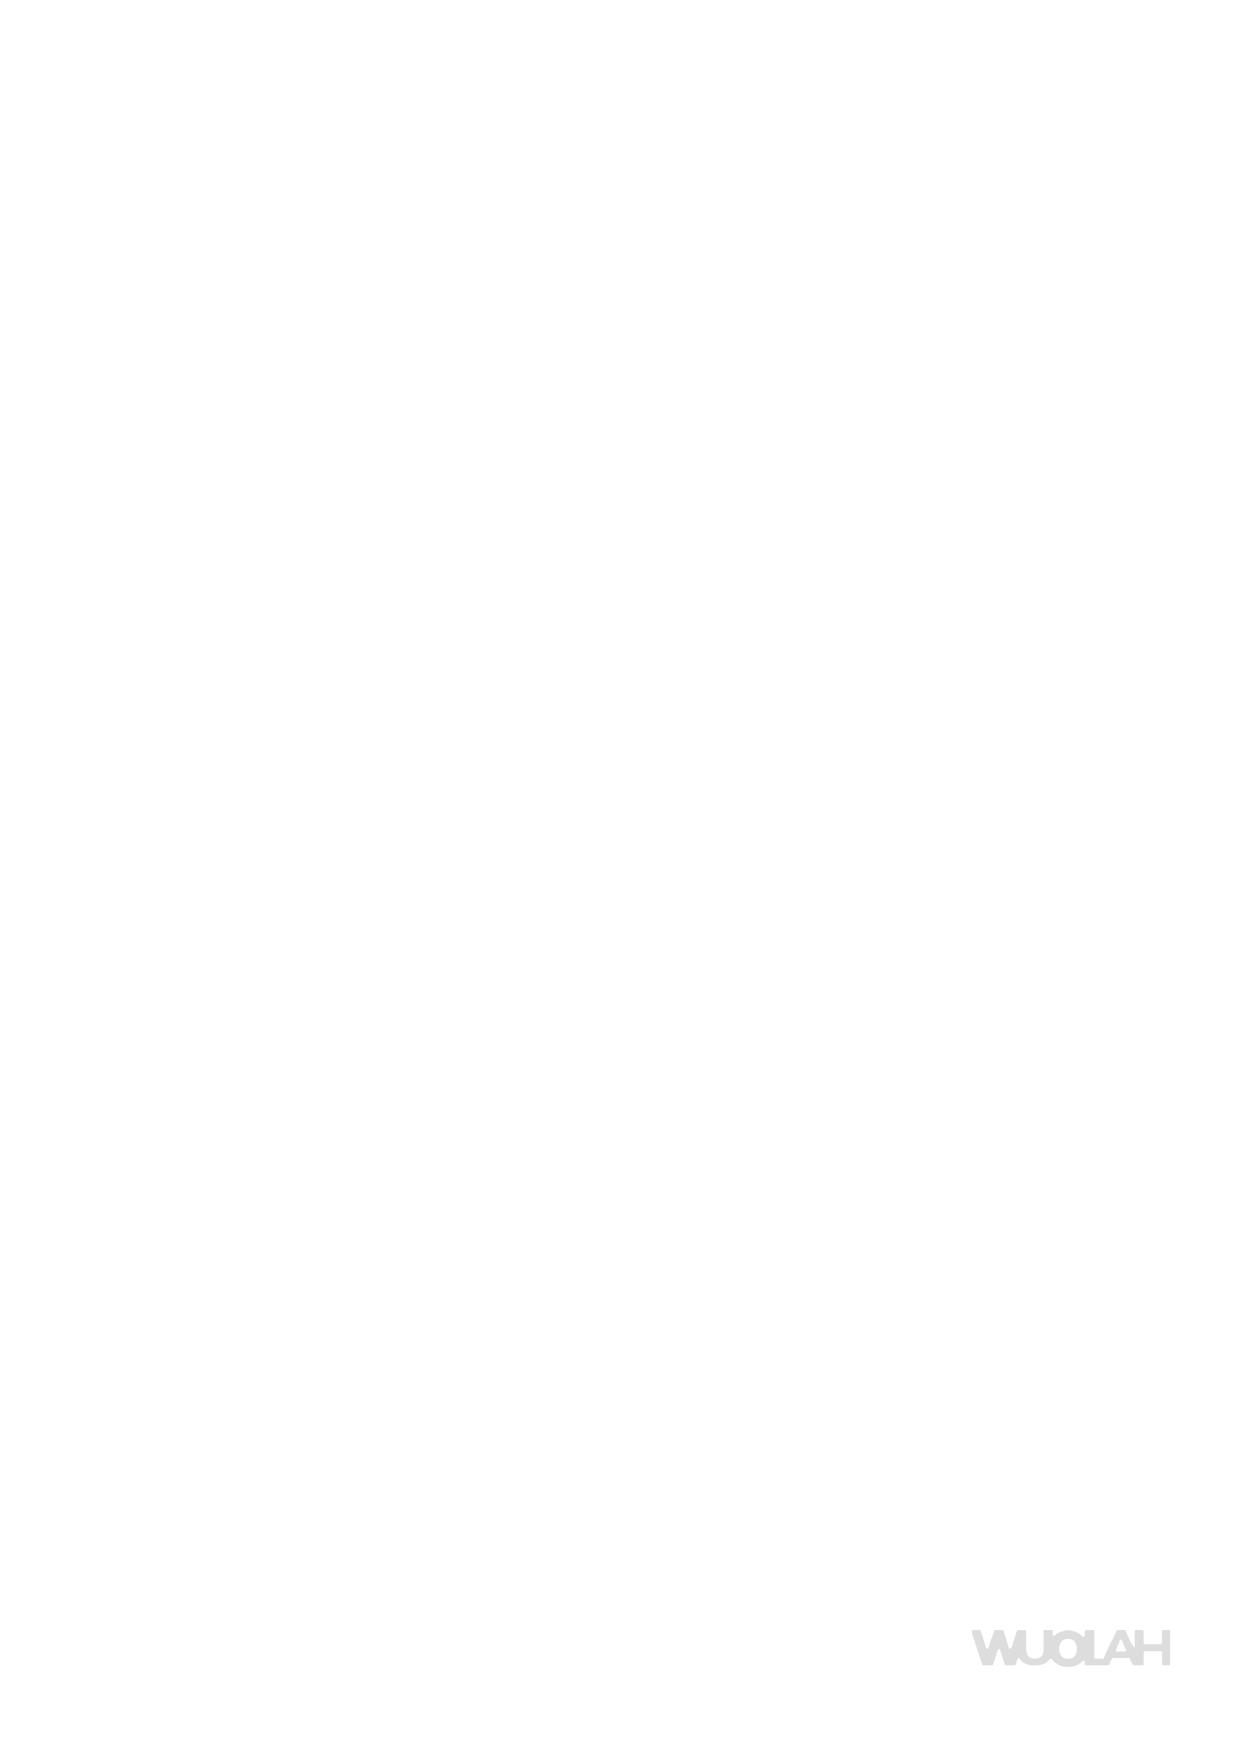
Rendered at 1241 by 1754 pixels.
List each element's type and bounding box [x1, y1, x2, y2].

picture [972, 1630, 1171, 1667]
